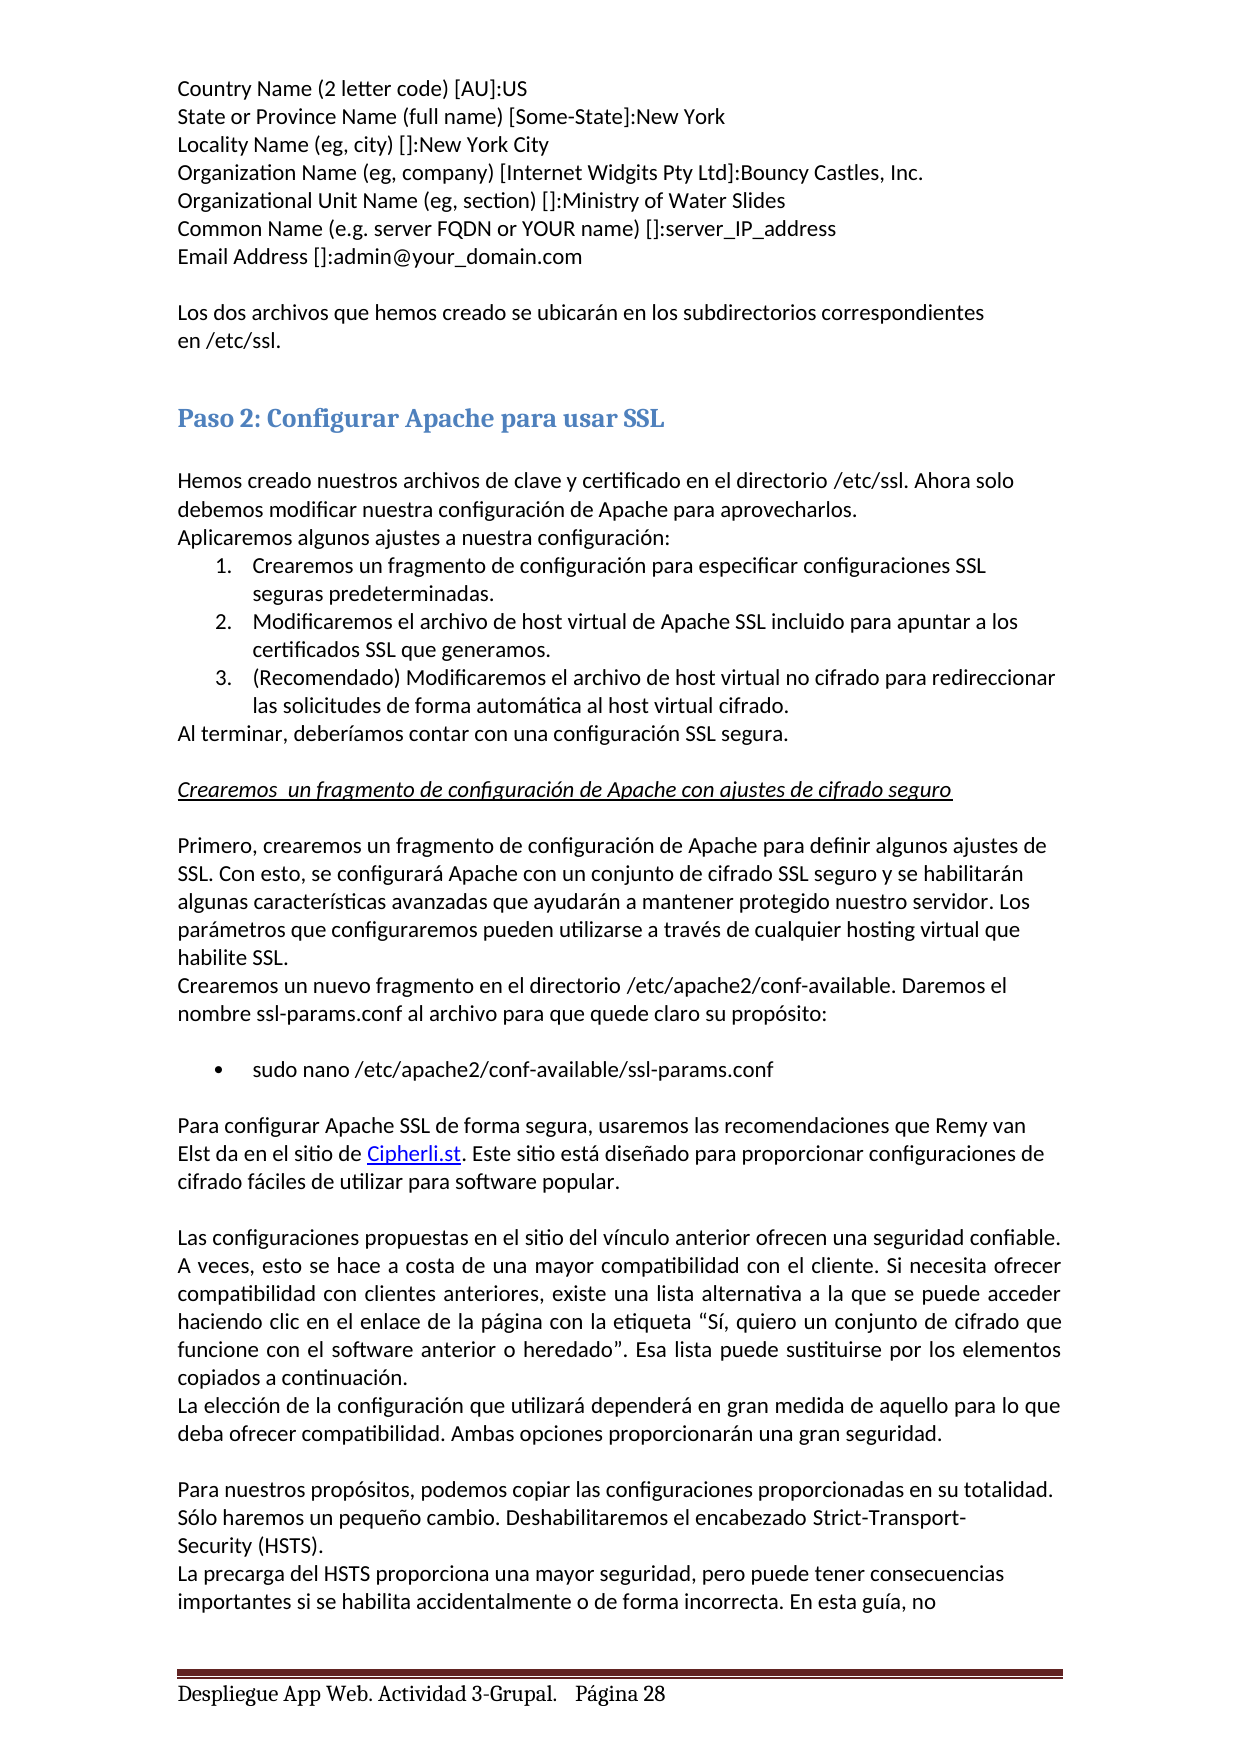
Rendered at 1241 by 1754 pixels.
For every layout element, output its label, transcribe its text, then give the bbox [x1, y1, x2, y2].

text Organizational Unit Name (eg, section) []:Ministry of Water Slides [177, 186, 1063, 214]
text Los dos archivos que hemos creado se ubicarán en los subdirectorios correspondientes en /etc/ssl. [177, 298, 1063, 354]
text Organization Name (eg, company) [Internet Widgits Pty Ltd]:Bouncy Castles, Inc. [177, 158, 1063, 186]
text Crearemos un fragmento de configuración de Apache con ajustes de cifrado seguro [177, 775, 1063, 803]
text Crearemos un nuevo fragmento en el directorio /etc/apache2/conf-available. Daremos el nombre ssl-params.conf al archivo para que quede claro su propósito: [177, 971, 1063, 1027]
list Crearemos un fragmento de configuración para especificar configuraciones SSL seguras predeterminadas. [215, 551, 1063, 607]
text La elección de la configuración que utilizará dependerá en gran medida de aquello para lo que deba ofrecer compatibilidad. Ambas opciones proporcionarán una gran seguridad. [177, 1391, 1063, 1447]
text Locality Name (eg, city) []:New York City [177, 130, 1063, 158]
text Country Name (2 letter code) [AU]:US [177, 74, 1063, 102]
list Modificaremos el archivo de host virtual de Apache SSL incluido para apuntar a los certificados SSL que generamos. [215, 607, 1063, 663]
list (Recomendado) Modificaremos el archivo de host virtual no cifrado para redireccionar las solicitudes de forma automática al host virtual cifrado. [215, 663, 1063, 719]
text Email Address []:admin@your_domain.com [177, 242, 1063, 270]
text Las configuraciones propuestas en el sitio del vínculo anterior ofrecen una seguridad confiable. A veces, esto se hace a costa de una mayor compatibilidad con el cliente. Si necesita ofrecer compatibilidad con clientes anteriores, existe una lista alternativa a la que se puede acceder haciendo clic en el enlace de la página con la etiqueta “Sí, quiero un conjunto de cifrado que funcione con el software anterior o heredado”. Esa lista puede sustituirse por los elementos copiados a continuación. [177, 1223, 1063, 1391]
text Aplicaremos algunos ajustes a nuestra configuración: [177, 523, 1063, 551]
text Al terminar, deberíamos contar con una configuración SSL segura. [177, 719, 1063, 747]
text Common Name (e.g. server FQDN or YOUR name) []:server_IP_address [177, 214, 1063, 242]
text State or Province Name (full name) [Some-State]:New York [177, 102, 1063, 130]
text Para nuestros propósitos, podemos copiar las configuraciones proporcionadas en su totalidad. Sólo haremos un pequeño cambio. Deshabilitaremos el encabezado Strict-Transport-Security (HSTS). [177, 1475, 1063, 1559]
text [177, 1559, 1063, 1616]
list sudo nano /etc/apache2/conf-available/ssl-params.conf [215, 1055, 1063, 1083]
text Hemos creado nuestros archivos de clave y certificado en el directorio /etc/ssl. Ahora solo debemos modificar nuestra configuración de Apache para aprovecharlos. [177, 467, 1063, 523]
text Primero, crearemos un fragmento de configuración de Apache para definir algunos ajustes de SSL. Con esto, se configurará Apache con un conjunto de cifrado SSL seguro y se habilitarán algunas características avanzadas que ayudarán a mantener protegido nuestro servidor. Los parámetros que configuraremos pueden utilizarse a través de cualquier hosting virtual que habilite SSL. [177, 831, 1063, 971]
subtitle Paso 2: Configurar Apache para usar SSL [177, 403, 1063, 434]
text Para configurar Apache SSL de forma segura, usaremos las recomendaciones que Remy van Elst da en el sitio de Cipherli.st. Este sitio está diseñado para proporcionar configuraciones de cifrado fáciles de utilizar para software popular. [177, 1111, 1063, 1195]
